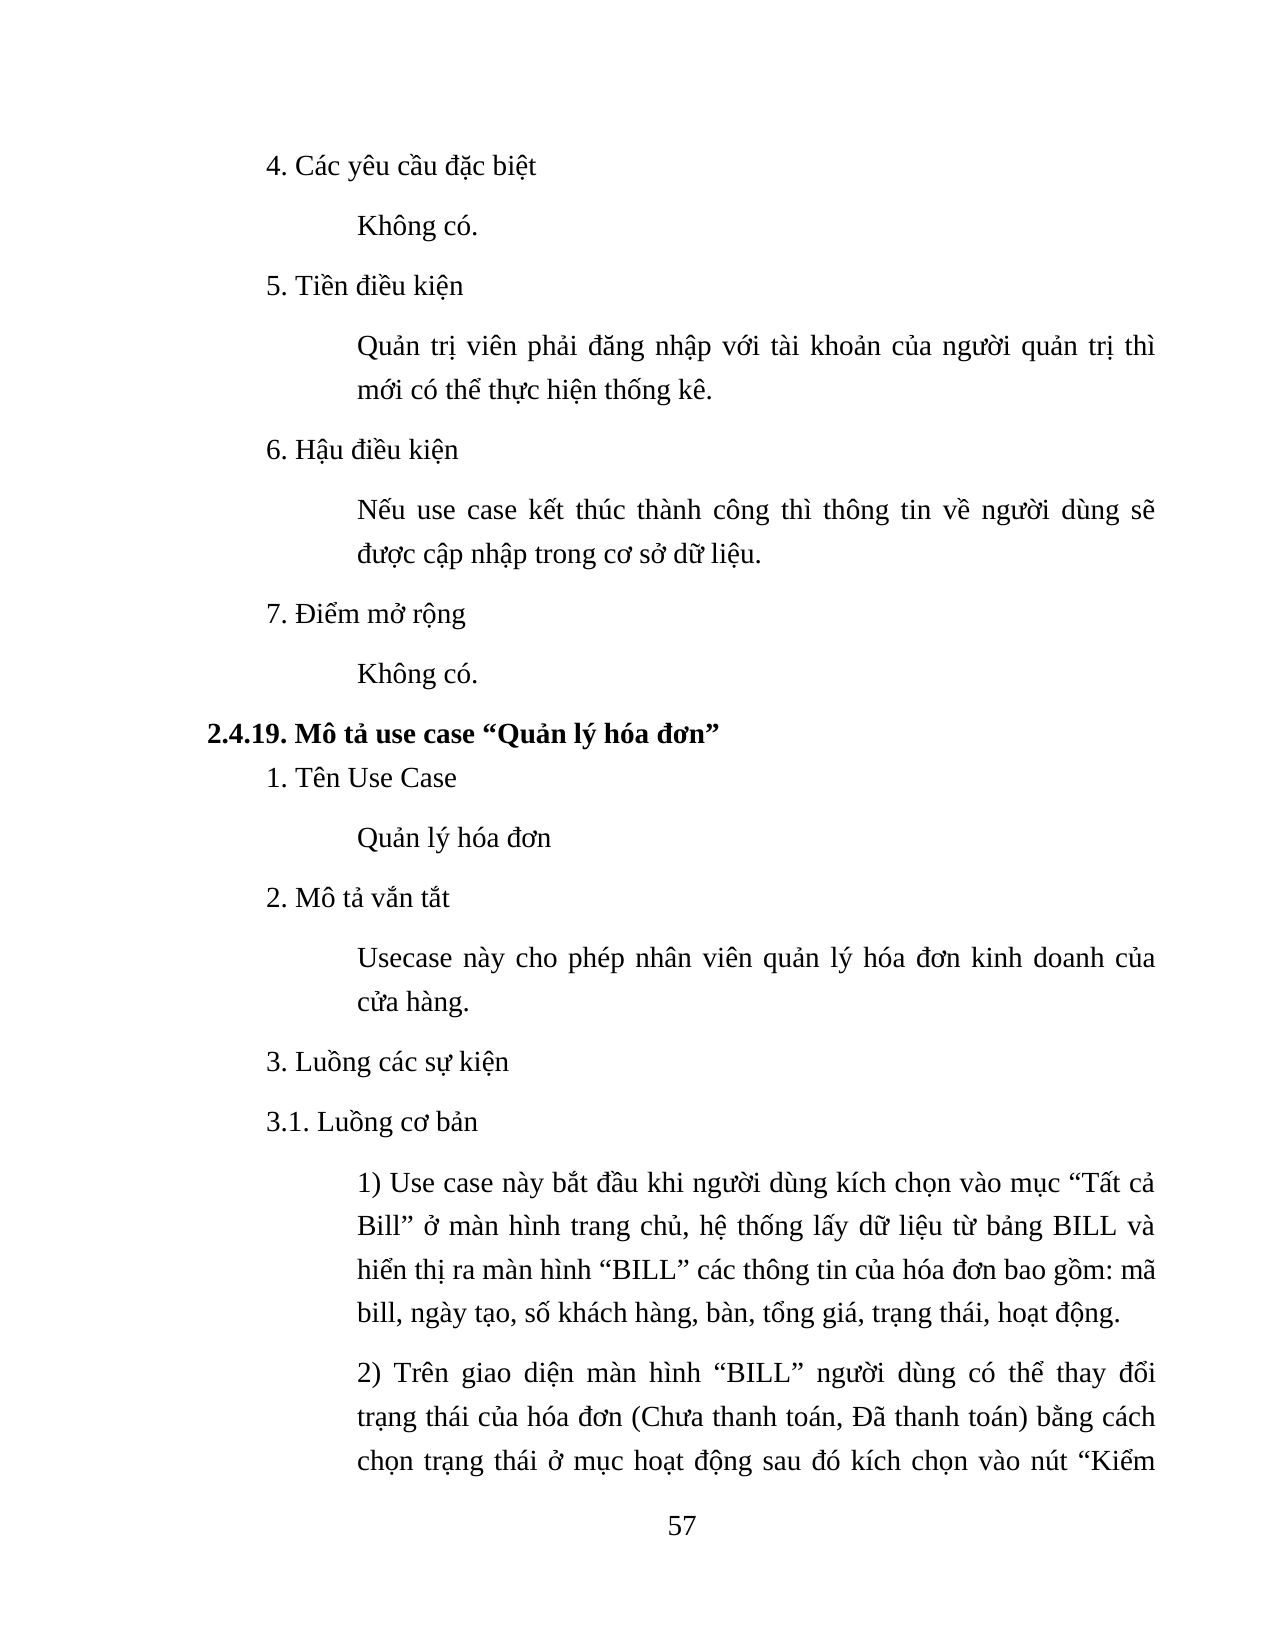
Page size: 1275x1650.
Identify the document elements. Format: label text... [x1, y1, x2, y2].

text Quản trị viên phải đăng nhập với tài khoản của người quản trị thì mới có thể thực hiện thống kê. [357, 328, 1157, 405]
text Quản lý hóa đơn [341, 820, 1157, 854]
text 3.1. Luồng cơ bản [266, 1104, 1157, 1138]
text Nếu use case kết thúc thành công thì thông tin về người dùng sẽ được cập nhập trong cơ sở dữ liệu. [357, 492, 1157, 569]
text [357, 1356, 1157, 1476]
text 1. Tên Use Case [266, 760, 1157, 793]
text Không có. [341, 656, 1157, 690]
text 2. Mô tả vắn tắt [266, 880, 1157, 914]
subtitle 2.4.19. Mô tả use case “Quản lý hóa đơn” [207, 716, 1157, 750]
text 7. Điểm mở rộng [266, 596, 1157, 629]
text 5. Tiền điều kiện [266, 268, 1157, 302]
text 4. Các yêu cầu đặc biệt [266, 148, 1157, 181]
text Usecase này cho phép nhân viên quản lý hóa đơn kinh doanh của cửa hàng. [357, 941, 1157, 1018]
text 6. Hậu điều kiện [266, 432, 1157, 466]
text Không có. [341, 208, 1157, 241]
text 3. Luồng các sự kiện [266, 1044, 1157, 1078]
text 1) Use case này bắt đầu khi người dùng kích chọn vào mục “Tất cả Bill” ở màn hình trang chủ, hệ thống lấy dữ liệu từ bảng BILL và hiển thị ra màn hình “BILL” các thông tin của hóa đơn bao gồm: mã bill, ngày tạo, số khách hàng, bàn, tổng giá, trạng thái, hoạt động. [357, 1165, 1157, 1329]
